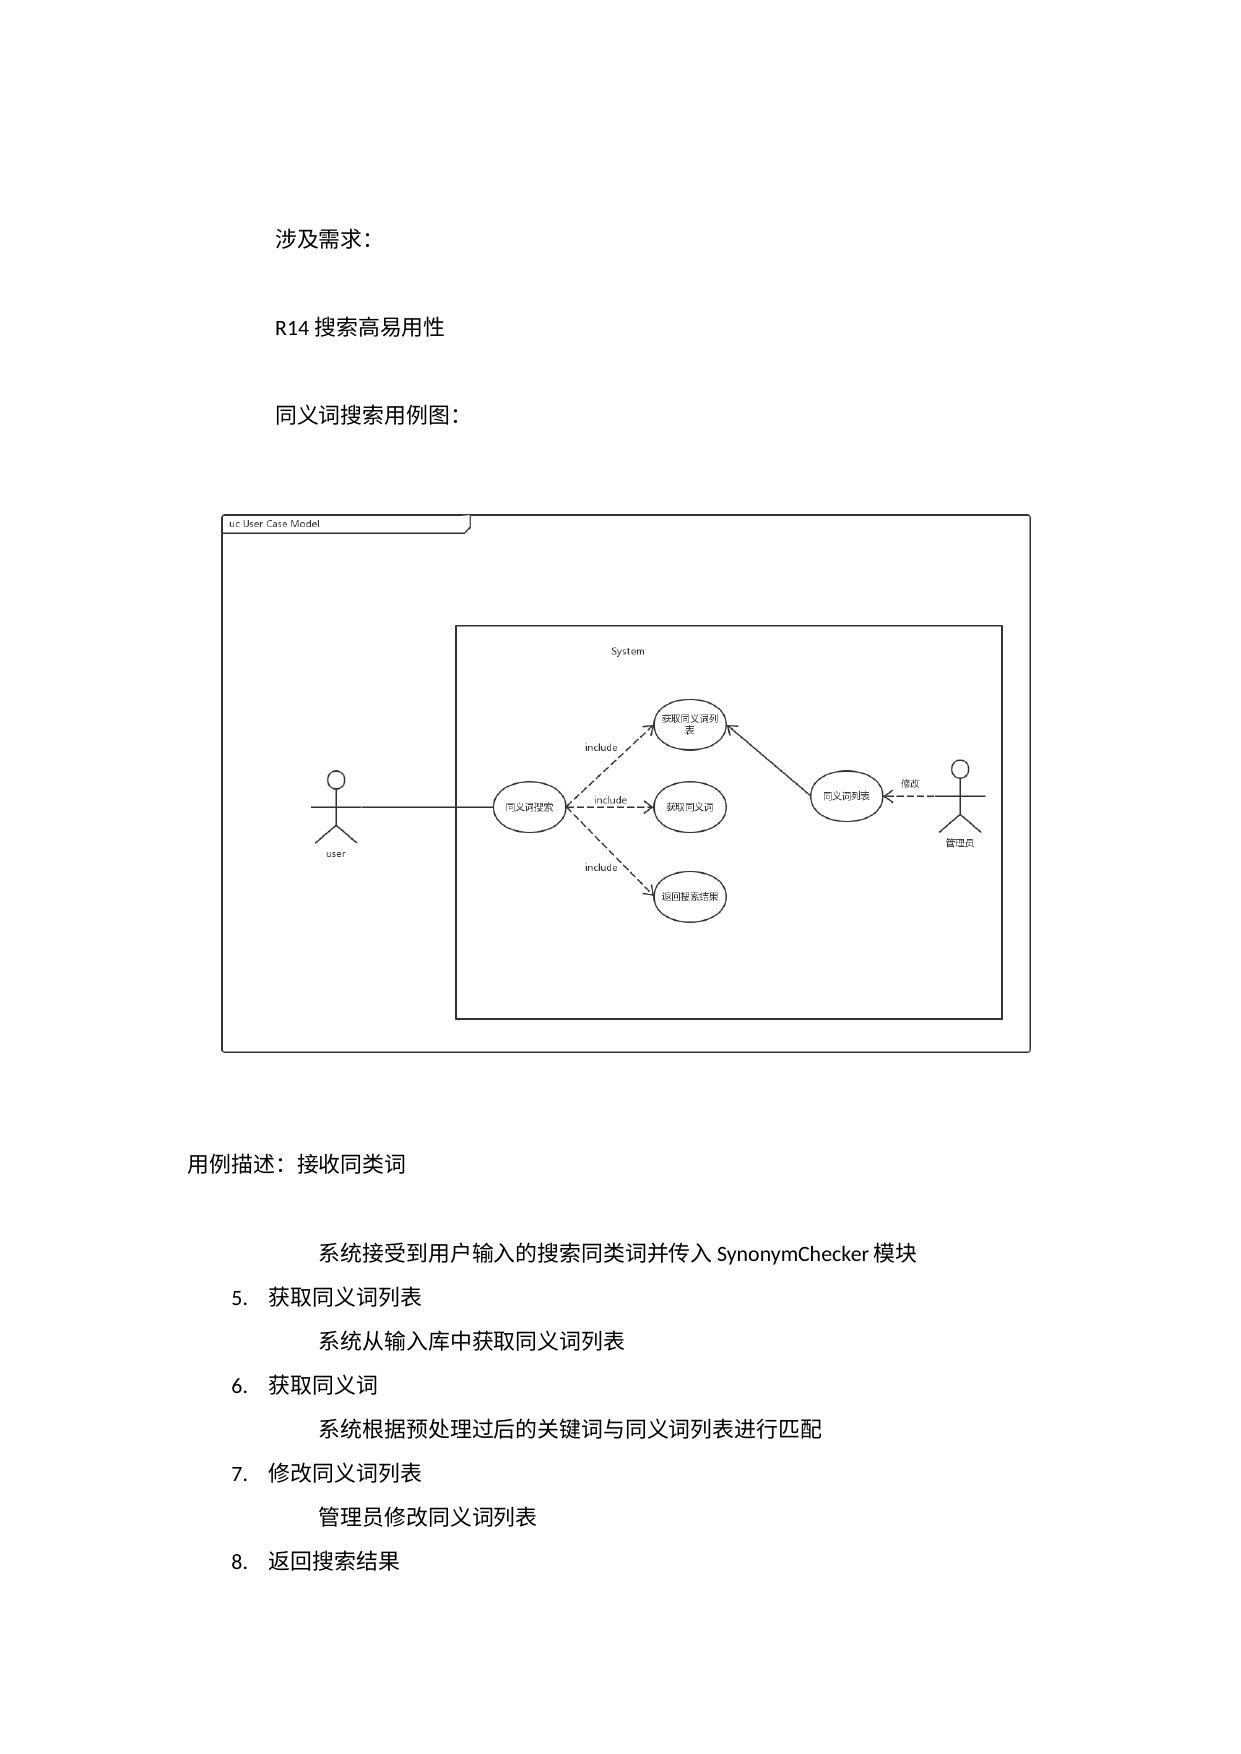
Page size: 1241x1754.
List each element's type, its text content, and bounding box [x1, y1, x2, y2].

text 用例描述：接收同类词 [187, 1141, 1053, 1185]
list 修改同义词列表 [231, 1450, 1053, 1494]
list 系统根据预处理过后的关键词与同义词列表进行匹配 [319, 1406, 1053, 1450]
list 返回搜索结果 [231, 1538, 1053, 1582]
list 系统从输入库中获取同义词列表 [319, 1318, 1053, 1362]
list 获取同义词 [231, 1362, 1053, 1406]
text R14 搜索高易用性 [187, 304, 1053, 348]
list 系统接受到用户输入的搜索同类词并传入SynonymChecker模块 [319, 1229, 1053, 1273]
text 涉及需求： [187, 216, 1053, 260]
list 管理员修改同义词列表 [319, 1494, 1053, 1538]
picture [187, 480, 1053, 1075]
text 同义词搜索用例图： [187, 392, 1053, 436]
list 获取同义词列表 [231, 1273, 1053, 1318]
